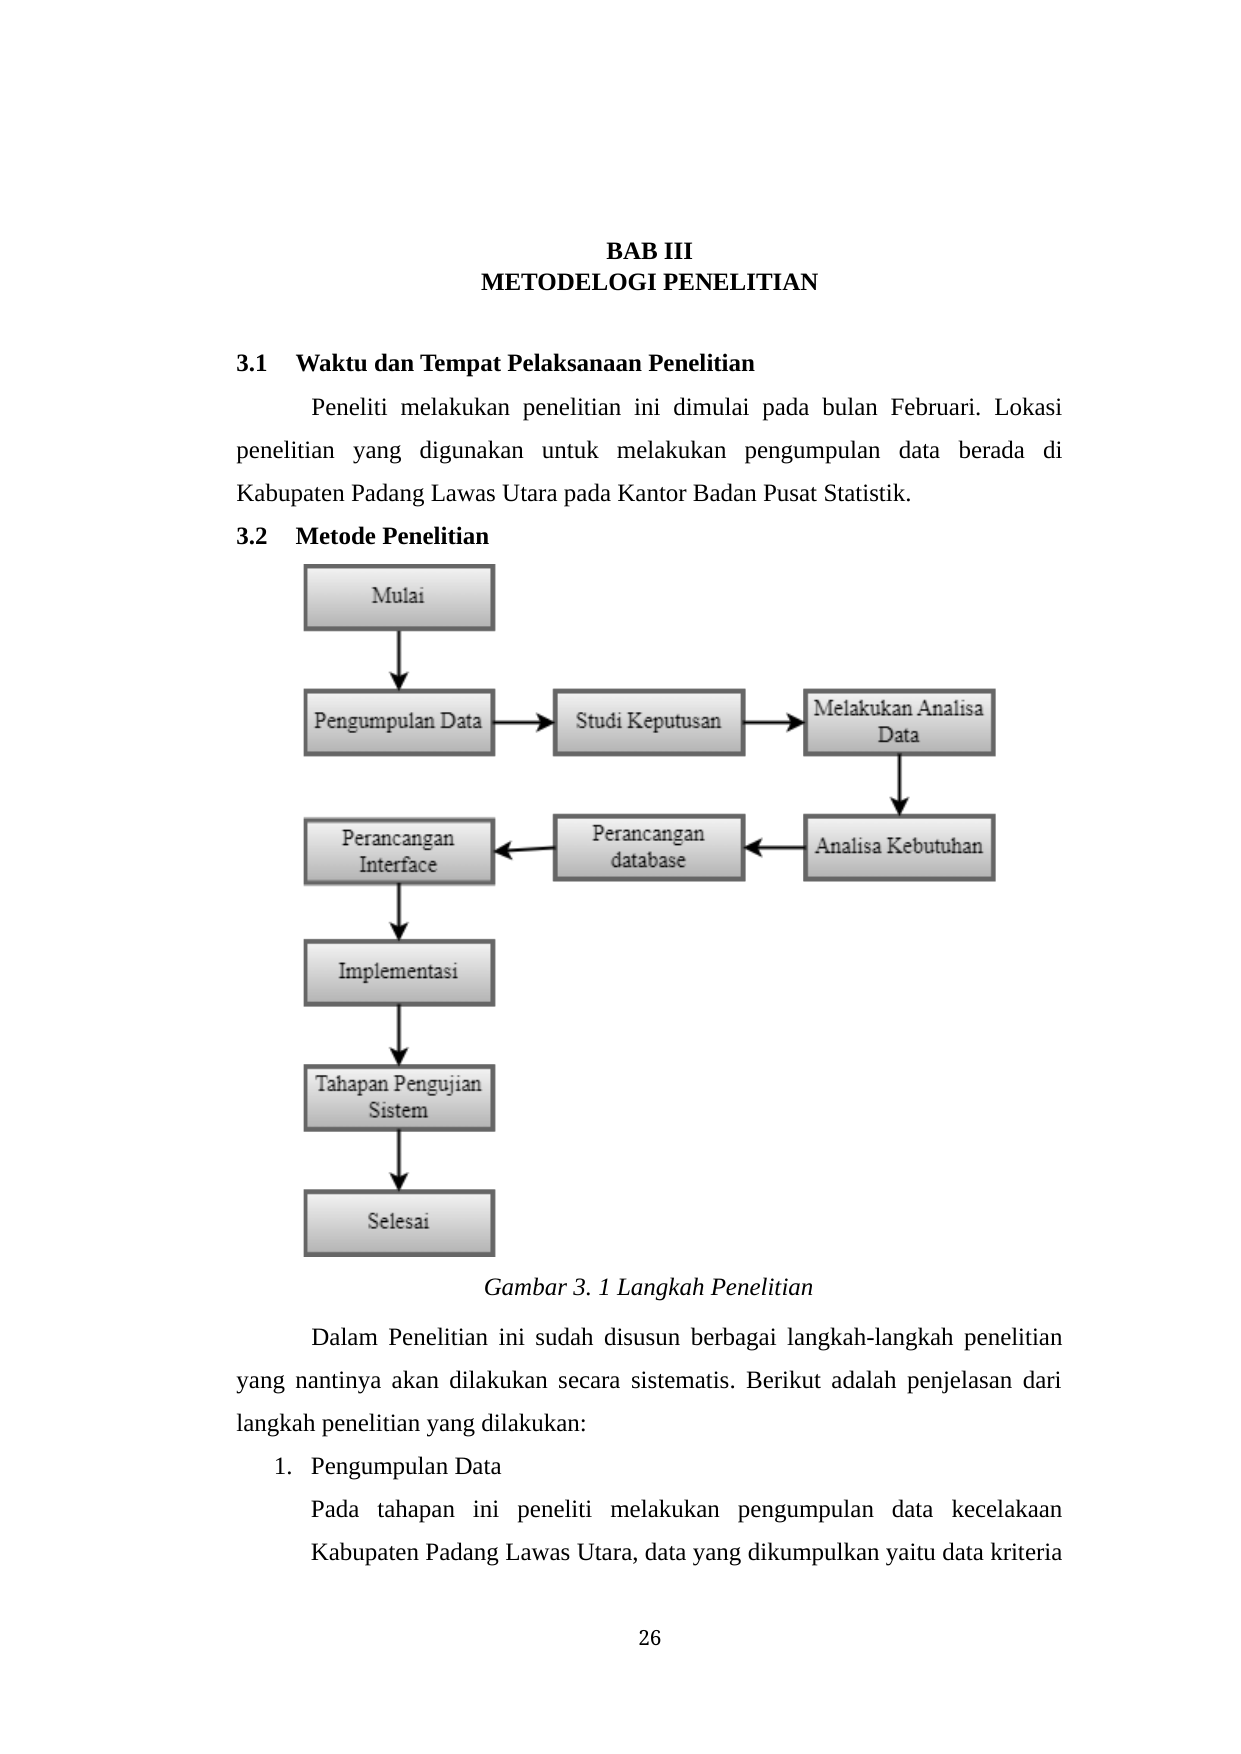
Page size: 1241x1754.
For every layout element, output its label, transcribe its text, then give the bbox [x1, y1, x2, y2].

picture [303, 564, 996, 1257]
text 1. Pengumpulan Data [273, 1451, 1063, 1480]
text Gambar 3. 1 Langkah Penelitian [236, 1272, 1063, 1301]
text 3.2 Metode Penelitian [236, 521, 1063, 550]
text Peneliti melakukan penelitian ini dimulai pada bulan Februari. Lokasi penelitian yang digunakan untuk melakukan pengumpulan data berada di Kabupaten Padang Lawas Utara pada Kantor Badan Pusat Statistik. [236, 392, 1063, 507]
text Dalam Penelitian ini sudah disusun berbagai langkah-langkah penelitian yang nantinya akan dilakukan secara sistematis. Berikut adalah penjelasan dari langkah penelitian yang dilakukan: [236, 1322, 1063, 1437]
text METODELOGI PENELITIAN [236, 267, 1063, 296]
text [273, 1494, 1063, 1566]
text 3.1 Waktu dan Tempat Pelaksanaan Penelitian [236, 348, 1063, 377]
text BAB III [236, 236, 1063, 265]
